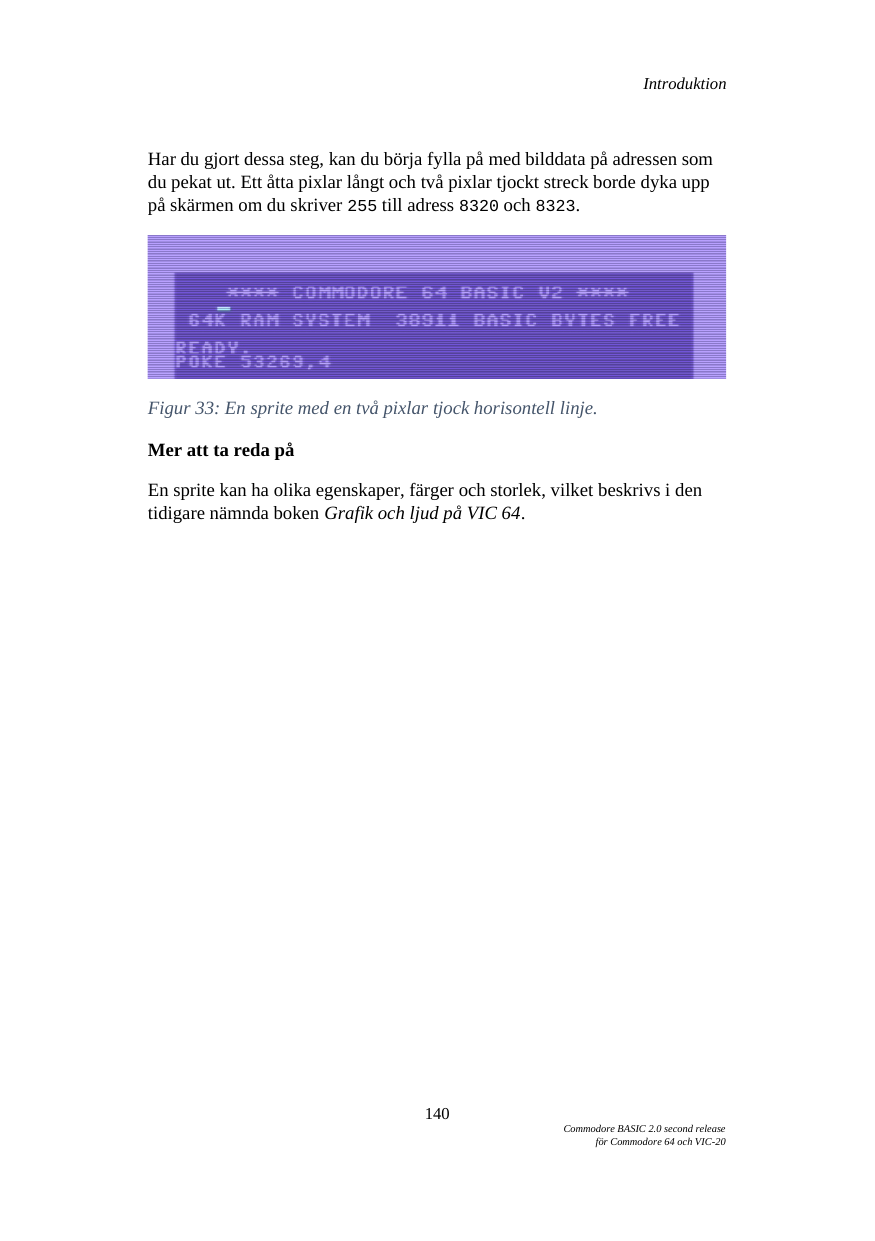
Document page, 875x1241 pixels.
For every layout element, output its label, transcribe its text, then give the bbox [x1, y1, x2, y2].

text Mer att ta reda på [148, 439, 726, 461]
text Har du gjort dessa steg, kan du börja fylla på med bilddata på adressen som du pekat ut. Ett åtta pixlar långt och två pixlar tjockt streck borde dyka upp på skärmen om du skriver 255 till adress 8320 och 8323. [148, 148, 726, 217]
picture [147, 235, 727, 379]
text Figur 33: En sprite med en två pixlar tjock horisontell linje. [148, 397, 726, 418]
text En sprite kan ha olika egenskaper, färger och storlek, vilket beskrivs i den tidigare nämnda boken Grafik och ljud på VIC 64. [148, 479, 726, 524]
